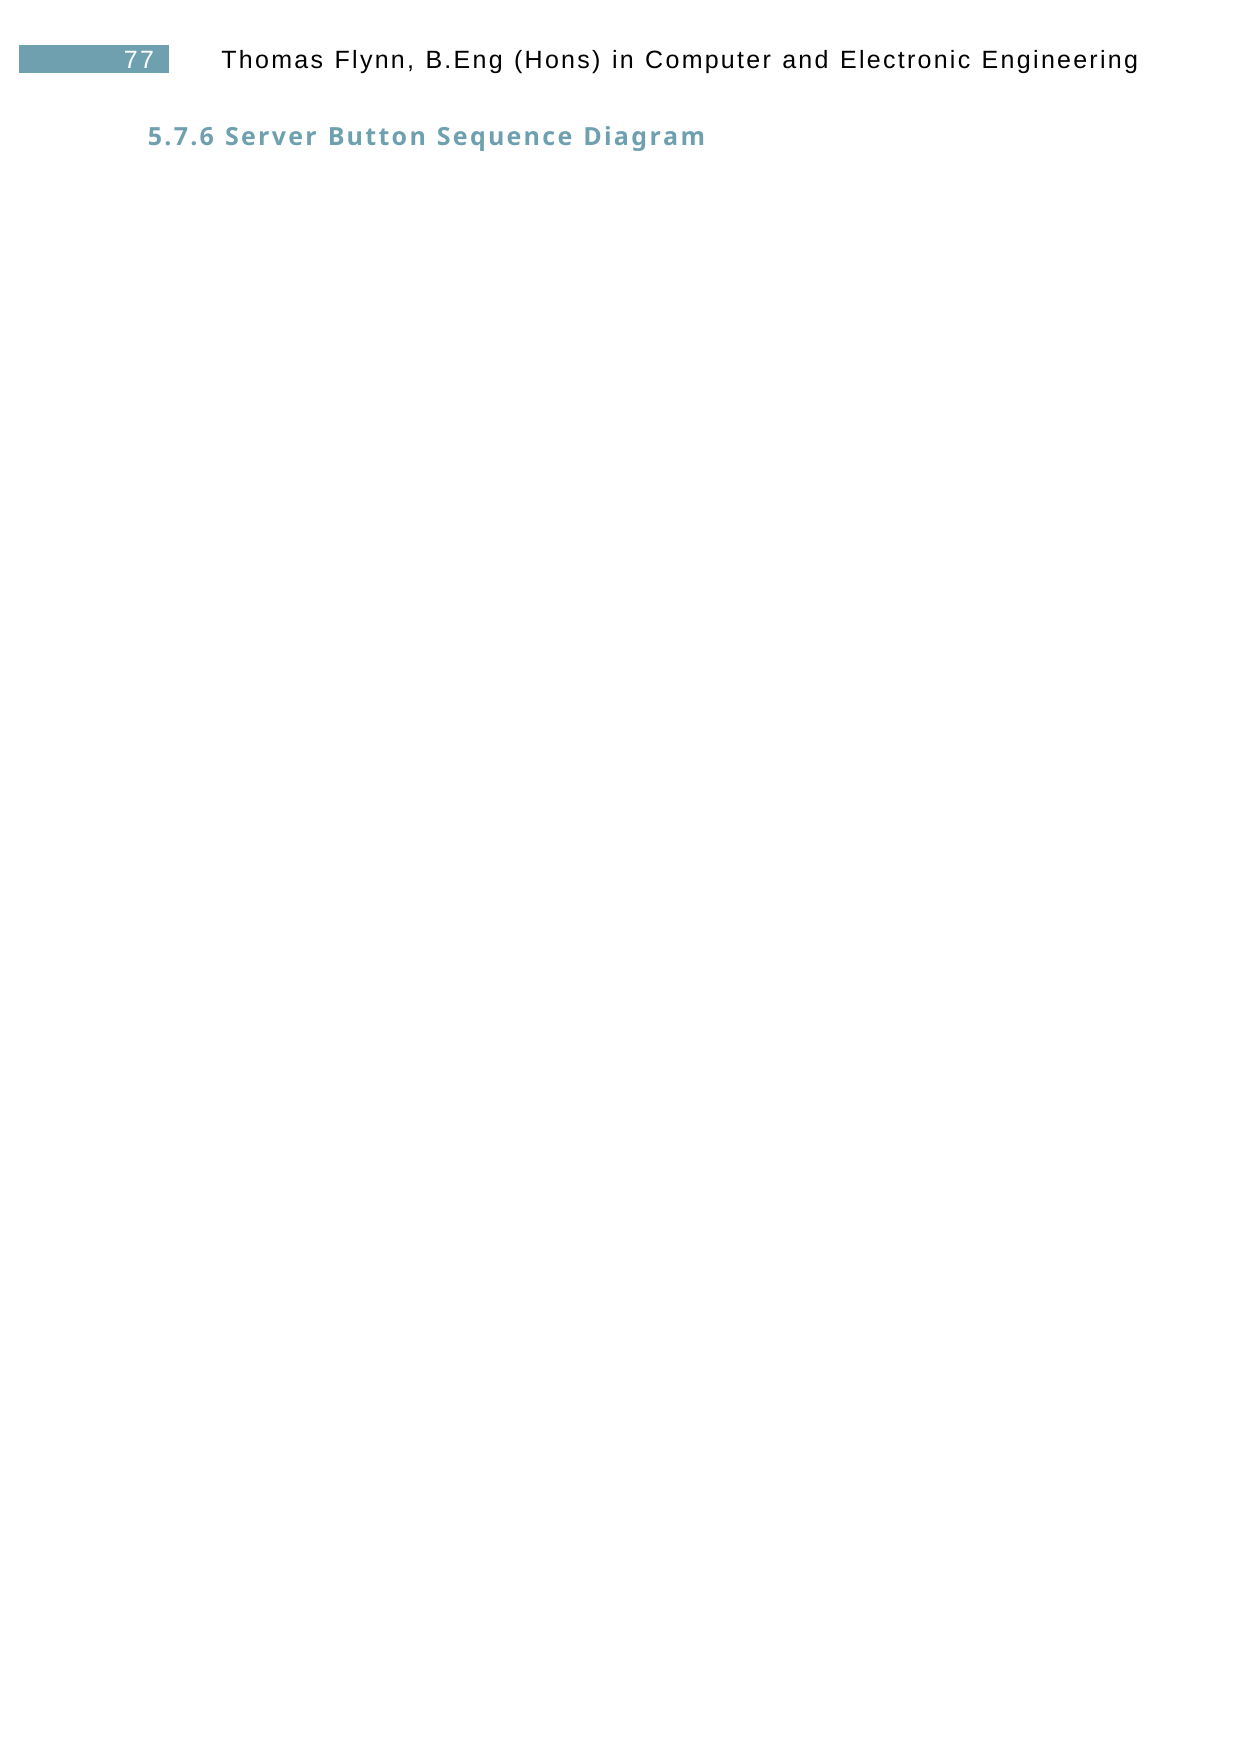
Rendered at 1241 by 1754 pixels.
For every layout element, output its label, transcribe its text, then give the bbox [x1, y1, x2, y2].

subtitle 5.7.6 Server Button Sequence Diagram [148, 118, 1122, 152]
